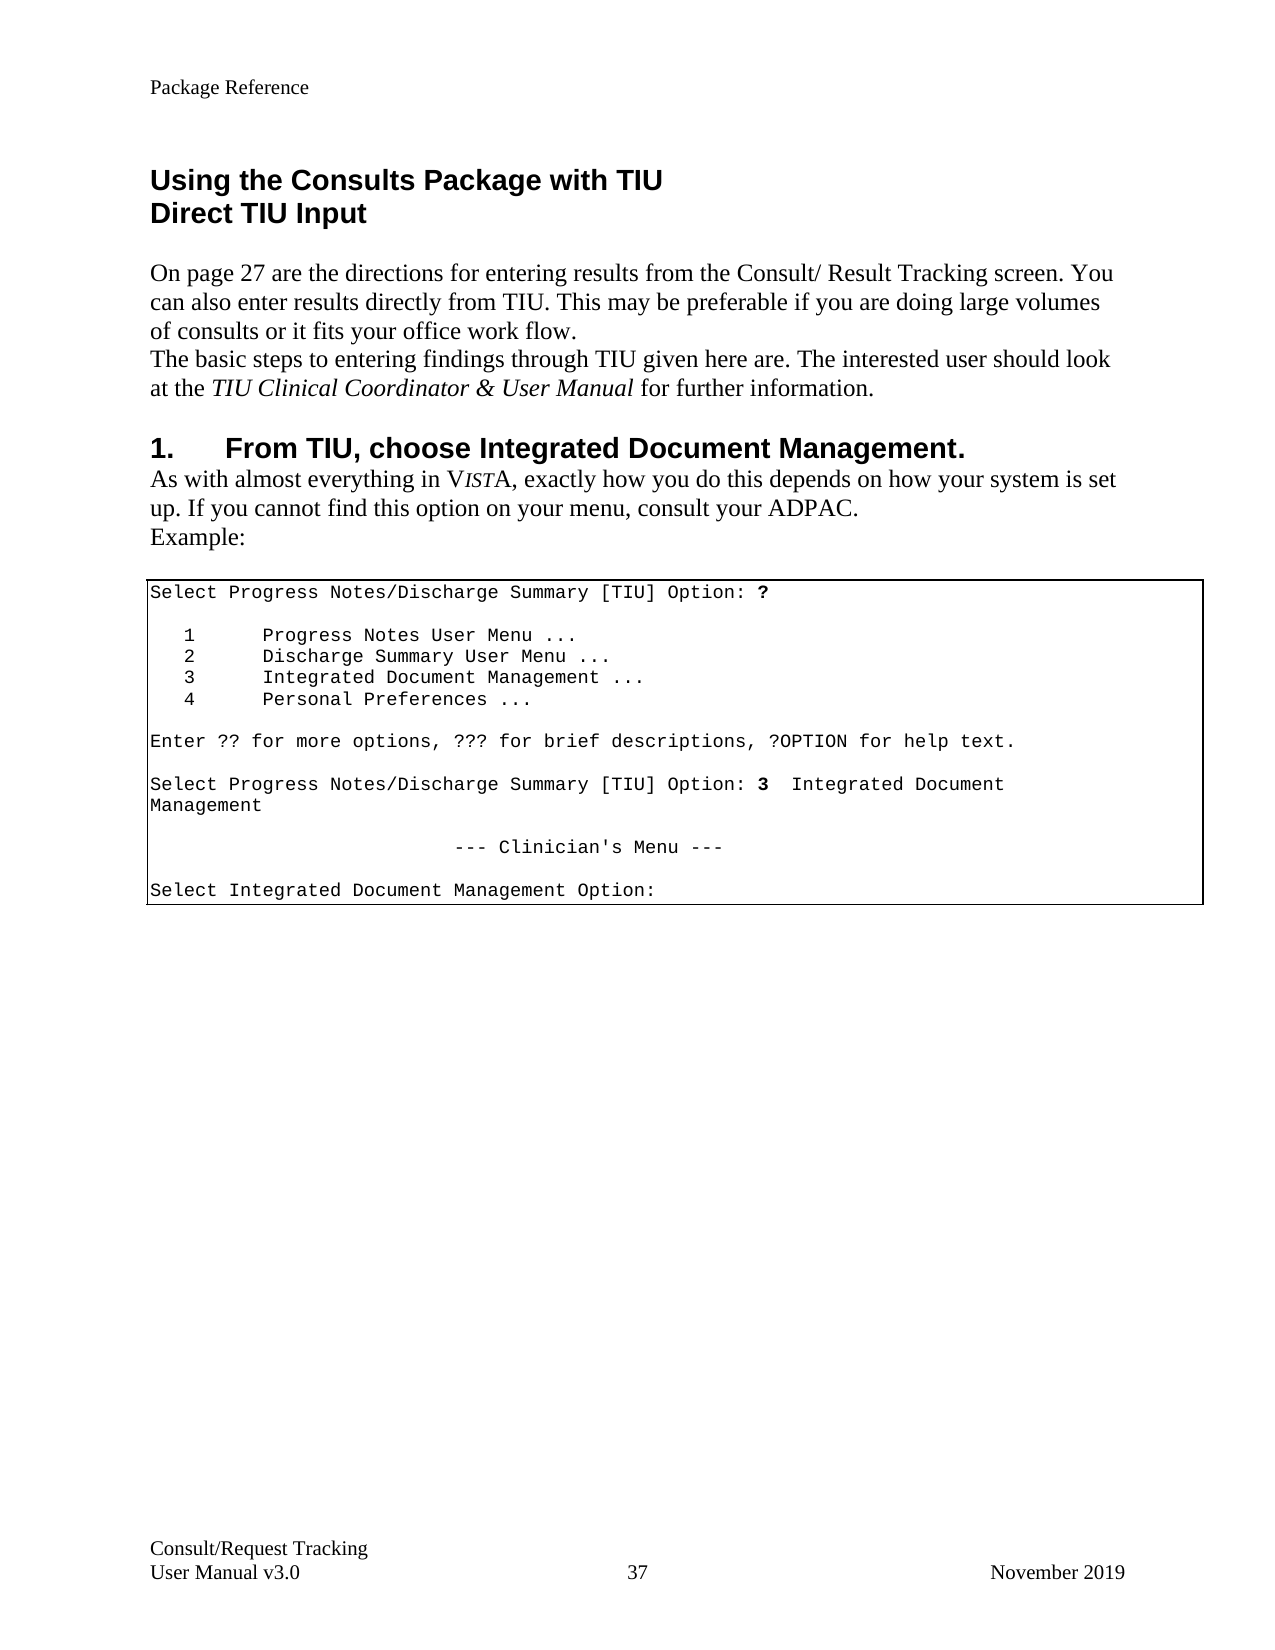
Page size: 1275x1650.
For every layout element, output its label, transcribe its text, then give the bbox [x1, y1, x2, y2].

text --- Clinician's Menu --- [148, 834, 1202, 859]
text 1 Progress Notes User Menu ... [148, 622, 1202, 643]
text As with almost everything in VISTA, exactly how you do this depends on how your system is set up. If you cannot find this option on your menu, consult your ADPAC. [150, 464, 1125, 522]
text Select Progress Notes/Discharge Summary [TIU] Option: 3 Integrated Document [148, 771, 1202, 792]
text Select Integrated Document Management Option: [148, 877, 1202, 904]
text Select Progress Notes/Discharge Summary [TIU] Option: ? [148, 581, 1202, 604]
subtitle Using the Consults Package with TIU [150, 162, 1125, 196]
text 3 Integrated Document Management ... [148, 664, 1202, 686]
text 4 Personal Preferences ... [148, 686, 1202, 711]
text 2 Discharge Summary User Menu ... [148, 643, 1202, 664]
text The basic steps to entering findings through TIU given here are. The interested user should look at the TIU Clinical Coordinator & User Manual for further information. [150, 344, 1125, 402]
text On page 27 are the directions for entering results from the Consult/ Result Tracking screen. You can also enter results directly from TIU. This may be preferable if you are doing large volumes of consults or it fits your office work flow. [150, 258, 1125, 344]
list Example: [150, 522, 1125, 551]
subtitle 1. From TIU, choose Integrated Document Management. [150, 431, 1125, 464]
subtitle Direct TIU Input [150, 196, 1125, 229]
text Enter ?? for more options, ??? for brief descriptions, ?OPTION for help text. [148, 728, 1202, 753]
text Management [148, 792, 1202, 817]
